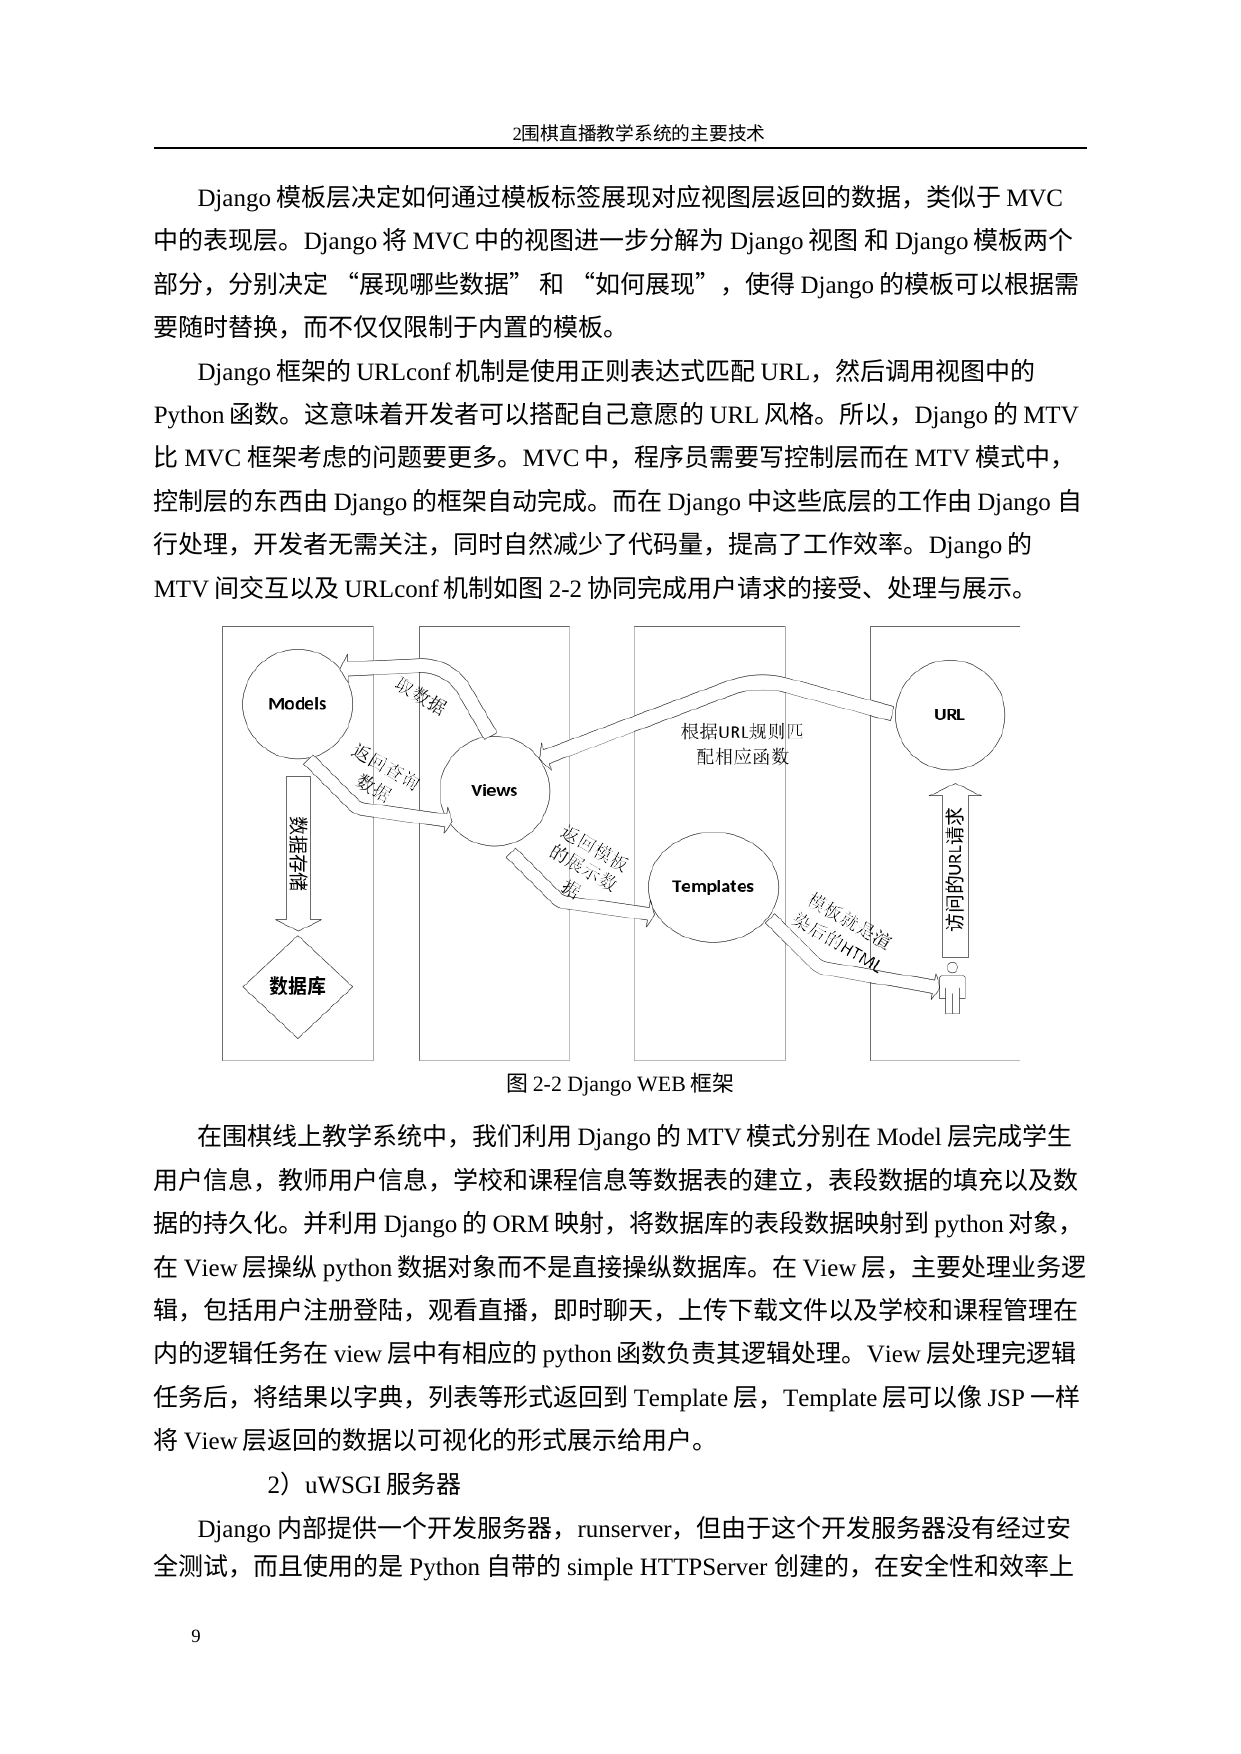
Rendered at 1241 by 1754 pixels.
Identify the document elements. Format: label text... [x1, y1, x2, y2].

subtitle uWSGI服务器 [267, 1464, 1087, 1500]
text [153, 1508, 1087, 1583]
text 图2-2 Django WEB框架 [153, 1066, 1087, 1098]
text 在围棋线上教学系统中，我们利用Django的MTV模式分别在Model层完成学生用户信息，教师用户信息，学校和课程信息等数据表的建立，表段数据的填充以及数据的持久化。并利用Django的ORM映射，将数据库的表段数据映射到python对象，在View层操纵python数据对象而不是直接操纵数据库。在View层，主要处理业务逻辑，包括用户注册登陆，观看直播，即时聊天，上传下载文件以及学校和课程管理在内的逻辑任务在view层中有相应的python函数负责其逻辑处理。View层处理完逻辑任务后，将结果以字典，列表等形式返回到Template层，Template层可以像JSP一样将View层返回的数据以可视化的形式展示给用户。 [153, 1117, 1087, 1457]
text Django框架的URLconf机制是使用正则表达式匹配URL，然后调用视图中的Python函数。这意味着开发者可以搭配自己意愿的URL风格。所以，Django的MTV比 MVC 框架考虑的问题要更多。MVC中，程序员需要写控制层而在MTV模式中，控制层的东西由Django的框架自动完成。而在Django 中这些底层的工作由Django 自行处理，开发者无需关注，同时自然减少了代码量，提高了工作效率。Django的MTV间交互以及URLconf机制如图2-2协同完成用户请求的接受、处理与展示。 [153, 351, 1087, 604]
text Django模板层决定如何通过模板标签展现对应视图层返回的数据，类似于MVC中的表现层。Django将MVC中的视图进一步分解为 Django视图 和 Django模板两个部分，分别决定 “展现哪些数据” 和 “如何展现”，使得Django的模板可以根据需要随时替换，而不仅仅限制于内置的模板。 [153, 177, 1087, 344]
